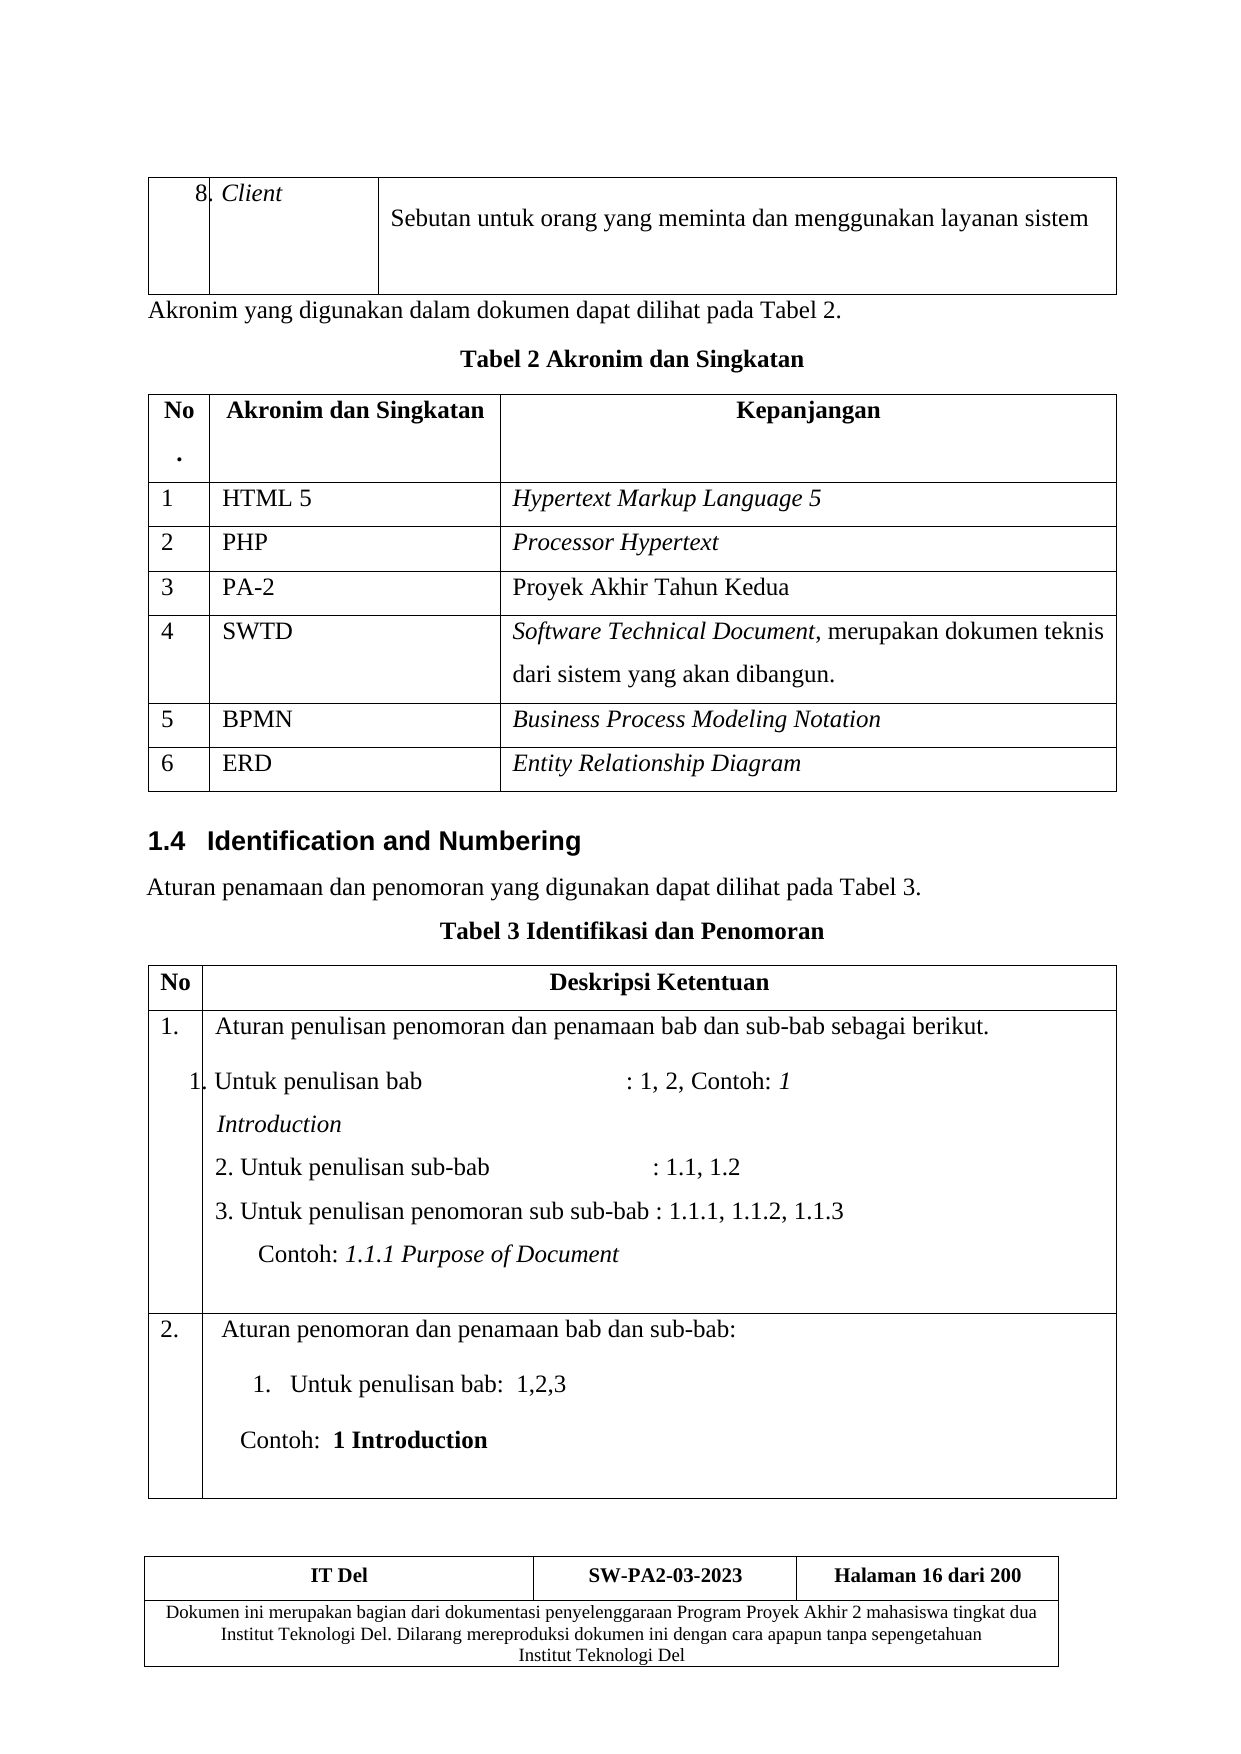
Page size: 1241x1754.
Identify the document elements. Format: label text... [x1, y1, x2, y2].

table_cell SWTD [210, 616, 500, 702]
table_cell BPMN [210, 704, 500, 747]
table_header Akronim dan Singkatan [210, 395, 500, 482]
table_header No. [149, 395, 209, 482]
table_cell PA-2 [210, 572, 500, 615]
table_header No [149, 966, 202, 1010]
table_cell 2. [149, 1314, 202, 1498]
table_cell Sebutan untuk orang yang meminta dan menggunakan layanan sistem [379, 178, 1116, 294]
table_cell PHP [210, 527, 500, 571]
table_cell Business Process Modeling Notation [501, 704, 1116, 747]
text Tabel 2 Akronim dan Singkatan [148, 344, 1116, 373]
table_cell Hypertext Markup Language 5 [501, 483, 1116, 526]
table_header Kepanjangan [501, 395, 1116, 482]
text Tabel 3 Identifikasi dan Penomoran [148, 916, 1116, 944]
table_cell HTML 5 [210, 483, 500, 526]
table_cell 2 [149, 527, 209, 571]
table_cell Entity Relationship Diagram [501, 748, 1116, 791]
table_cell Software Technical Document, merupakan dokumen teknis dari sistem yang akan dibangun. [501, 616, 1116, 702]
table_cell [149, 178, 209, 294]
table_header Deskripsi Ketentuan [203, 966, 1116, 1010]
table_cell 4 [149, 616, 209, 702]
table_cell 1. [149, 1011, 202, 1313]
table_cell 3 [149, 572, 209, 615]
table_cell 5 [149, 704, 209, 747]
table_cell 6 [149, 748, 209, 791]
table_cell Proyek Akhir Tahun Kedua [501, 572, 1116, 615]
table_cell Client [210, 178, 378, 294]
table_cell Aturan penulisan penomoran dan penamaan bab dan sub-bab sebagai berikut. 1. Untuk penulisan bab : 1, 2, Contoh: 1 Introduction 2. Untuk penulisan sub-bab : 1.1, 1.2 3. Untuk penulisan penomoran sub sub-bab : 1.1.1, 1.1.2, 1.1.3 Contoh: 1.1.1 Purpose of Document [203, 1011, 1116, 1313]
text Akronim yang digunakan dalam dokumen dapat dilihat pada Tabel 2. [148, 295, 1116, 324]
table_cell 1 [149, 483, 209, 526]
subtitle Identification and Numbering [148, 825, 1116, 856]
table_cell ERD [210, 748, 500, 791]
table_cell Processor Hypertext [501, 527, 1116, 571]
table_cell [203, 1314, 1116, 1498]
text Aturan penamaan dan penomoran yang digunakan dapat dilihat pada Tabel 3. [146, 872, 1110, 901]
